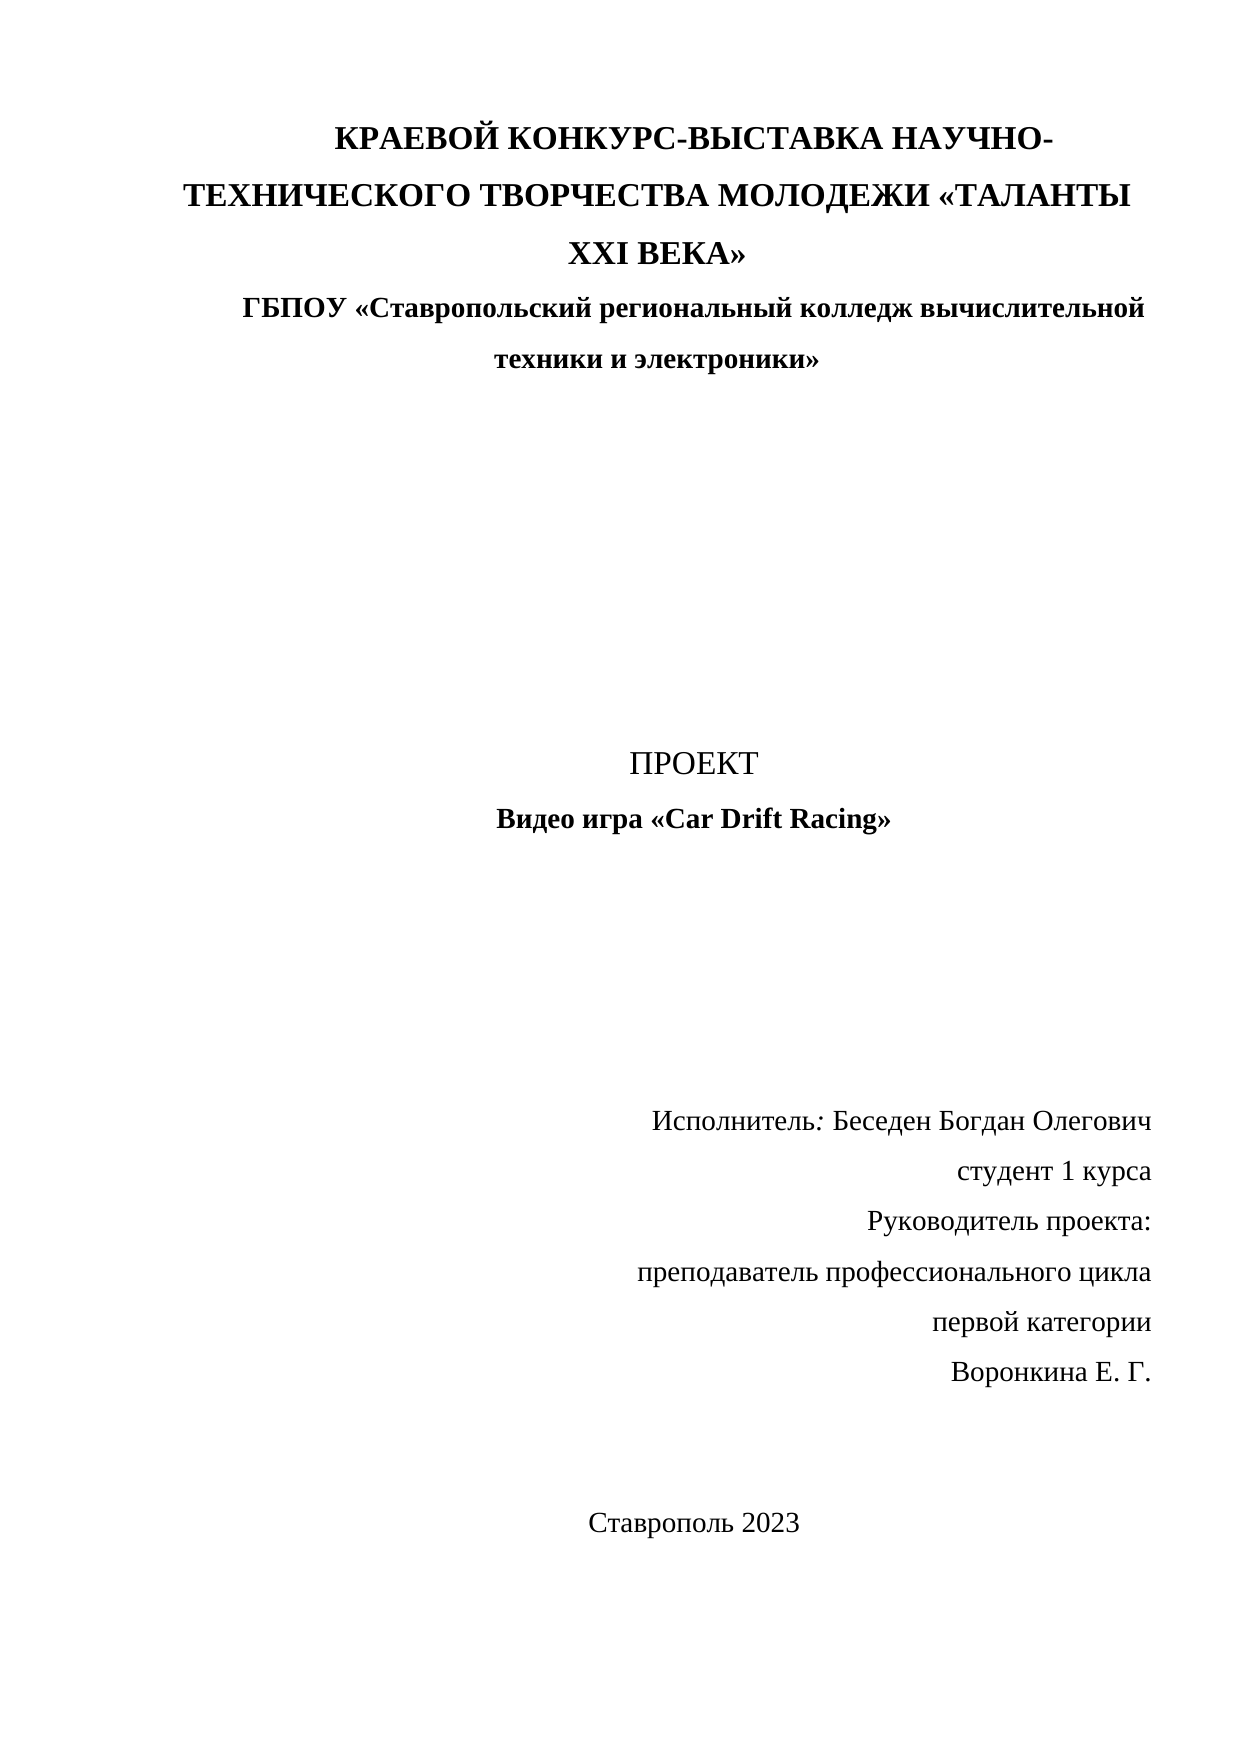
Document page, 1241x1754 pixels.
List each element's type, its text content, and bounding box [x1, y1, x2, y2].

text Исполнитель: Беседен Богдан Олегович [162, 1103, 1152, 1136]
text первой категории [162, 1304, 1152, 1338]
text ГБПОУ «Ставропольский региональный колледж вычислительной техники и электроники» [162, 291, 1152, 374]
text Видео игра «Car Drift Racing» [162, 801, 1152, 834]
text ПРОЕКТ [162, 743, 1152, 782]
text Воронкина Е. Г. [162, 1354, 1152, 1388]
text Ставрополь 2023 [162, 1505, 1152, 1539]
text преподаватель профессионального цикла [162, 1254, 1152, 1287]
text студент 1 курса [162, 1153, 1152, 1187]
text Руководитель проекта: [162, 1203, 1152, 1237]
text КРАЕВОЙ КОНКУРС-ВЫСТАВКА НАУЧНО-ТЕХНИЧЕСКОГО ТВОРЧЕСТВА МОЛОДЕЖИ «ТАЛАНТЫ XXI ВЕКА» [162, 118, 1152, 271]
